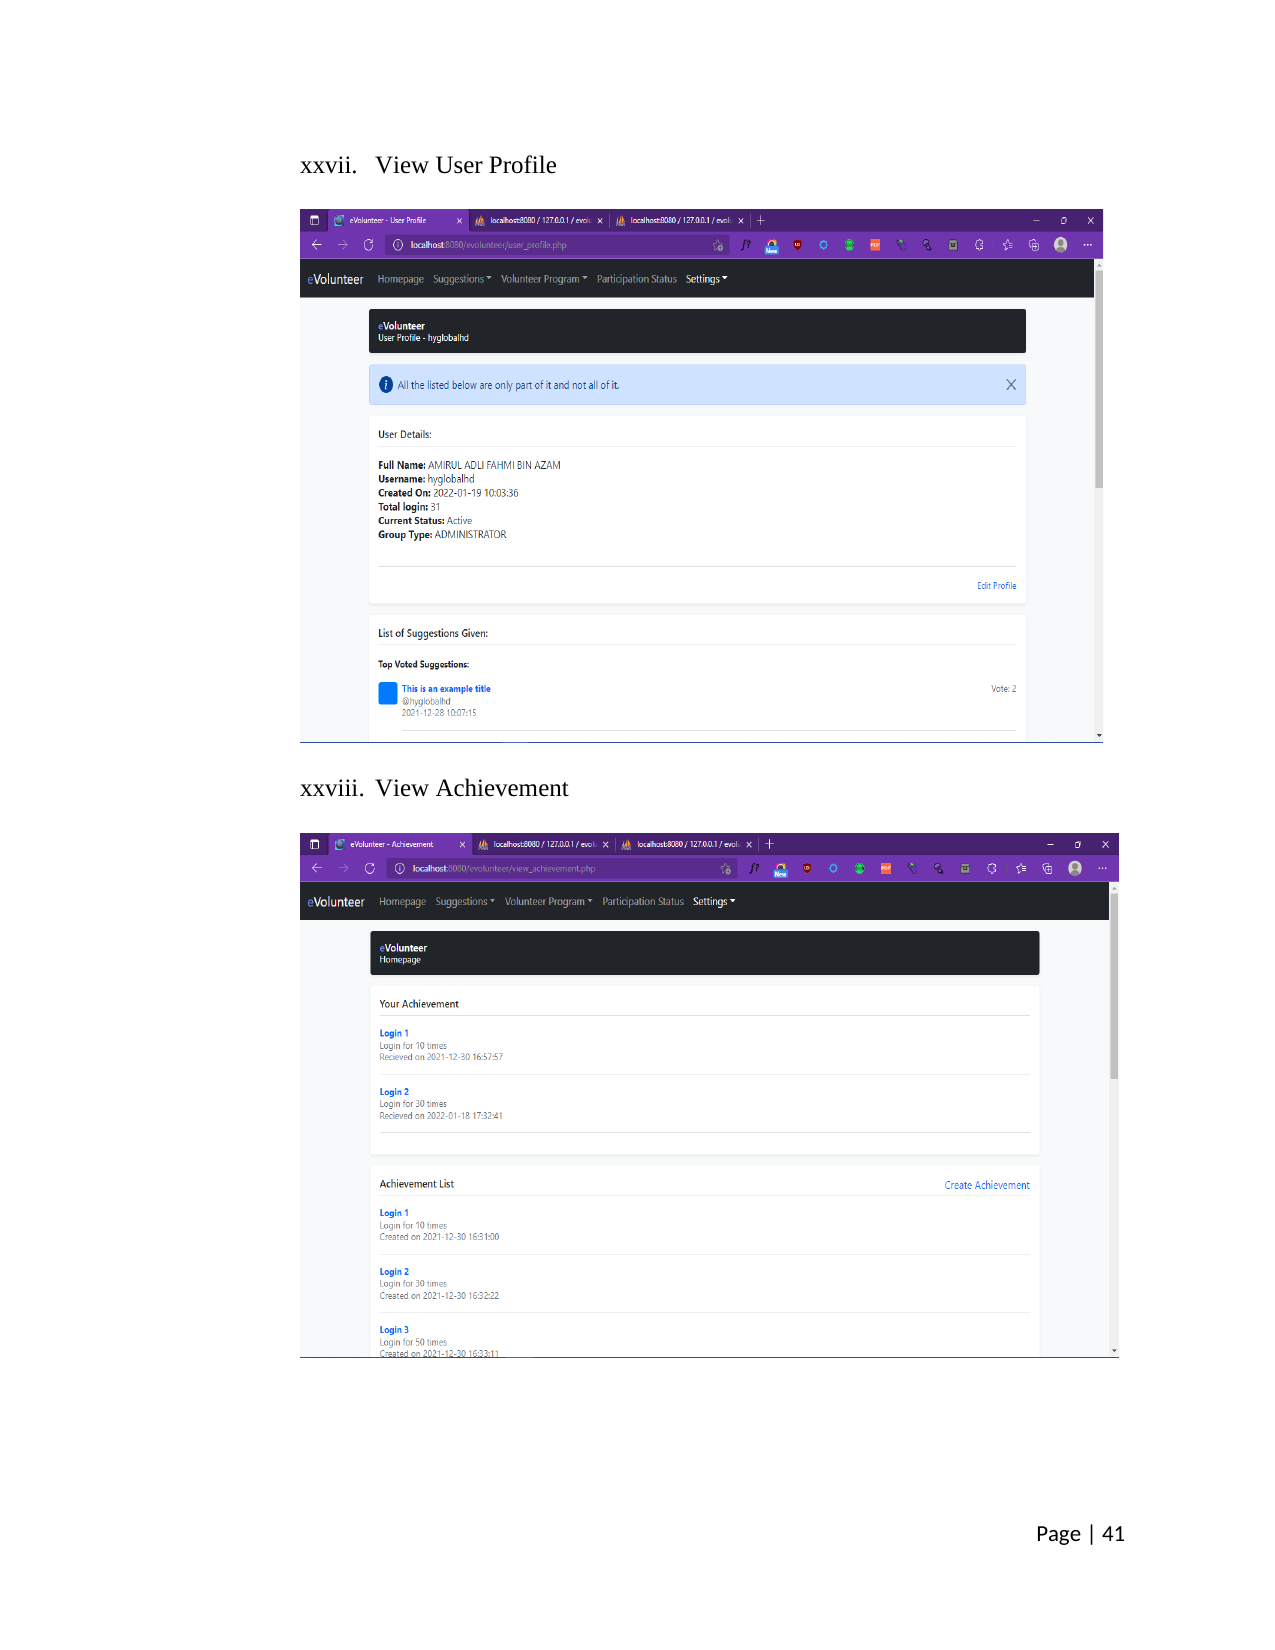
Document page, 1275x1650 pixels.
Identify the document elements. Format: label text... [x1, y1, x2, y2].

list View User Profile [300, 150, 1125, 179]
picture [300, 833, 1119, 1358]
list View Achievement [300, 773, 1125, 802]
picture [300, 209, 1104, 743]
